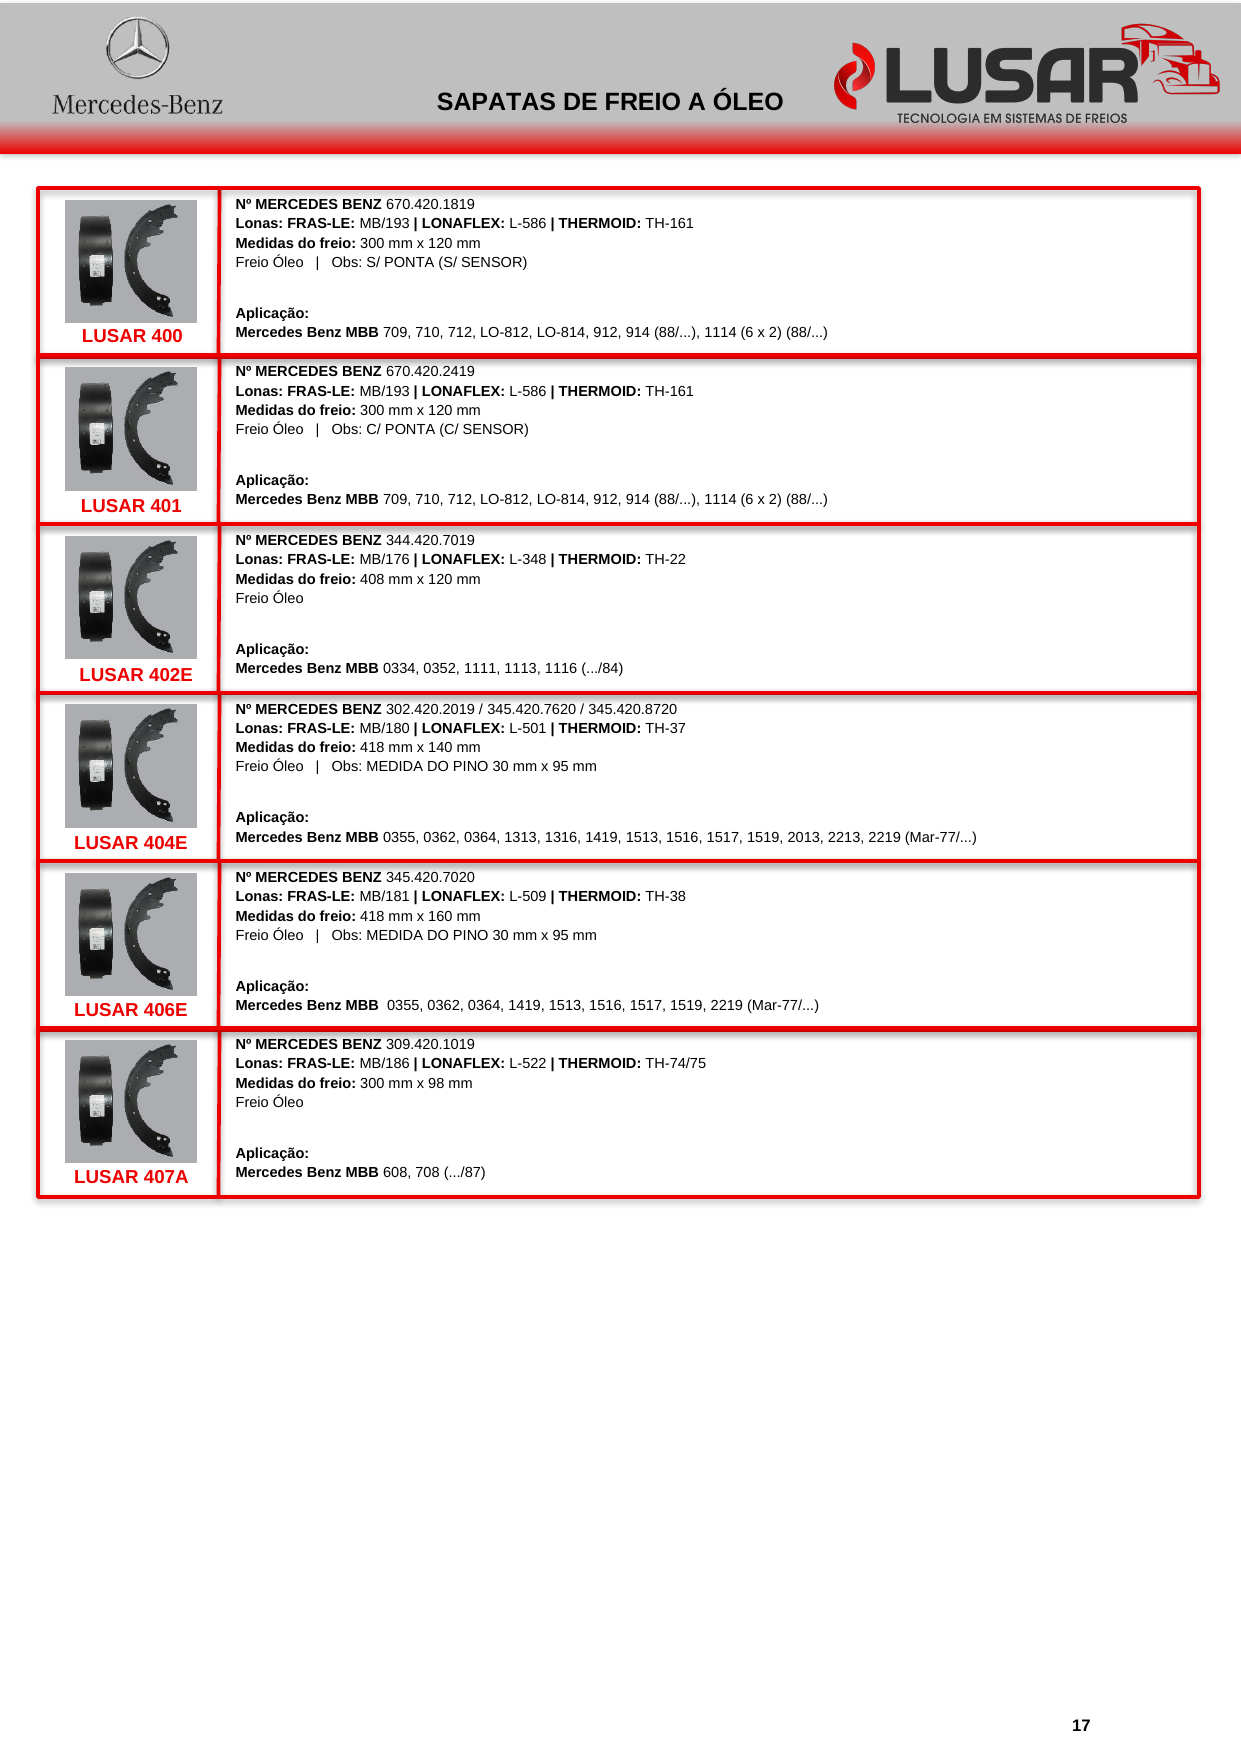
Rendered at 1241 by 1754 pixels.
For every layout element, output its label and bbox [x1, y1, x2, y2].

picture [65, 1040, 197, 1163]
picture [65, 536, 197, 659]
picture [65, 704, 197, 828]
picture [65, 367, 197, 491]
picture [65, 200, 197, 323]
picture [65, 873, 197, 996]
picture [46, 0, 228, 134]
picture [834, 14, 1231, 123]
